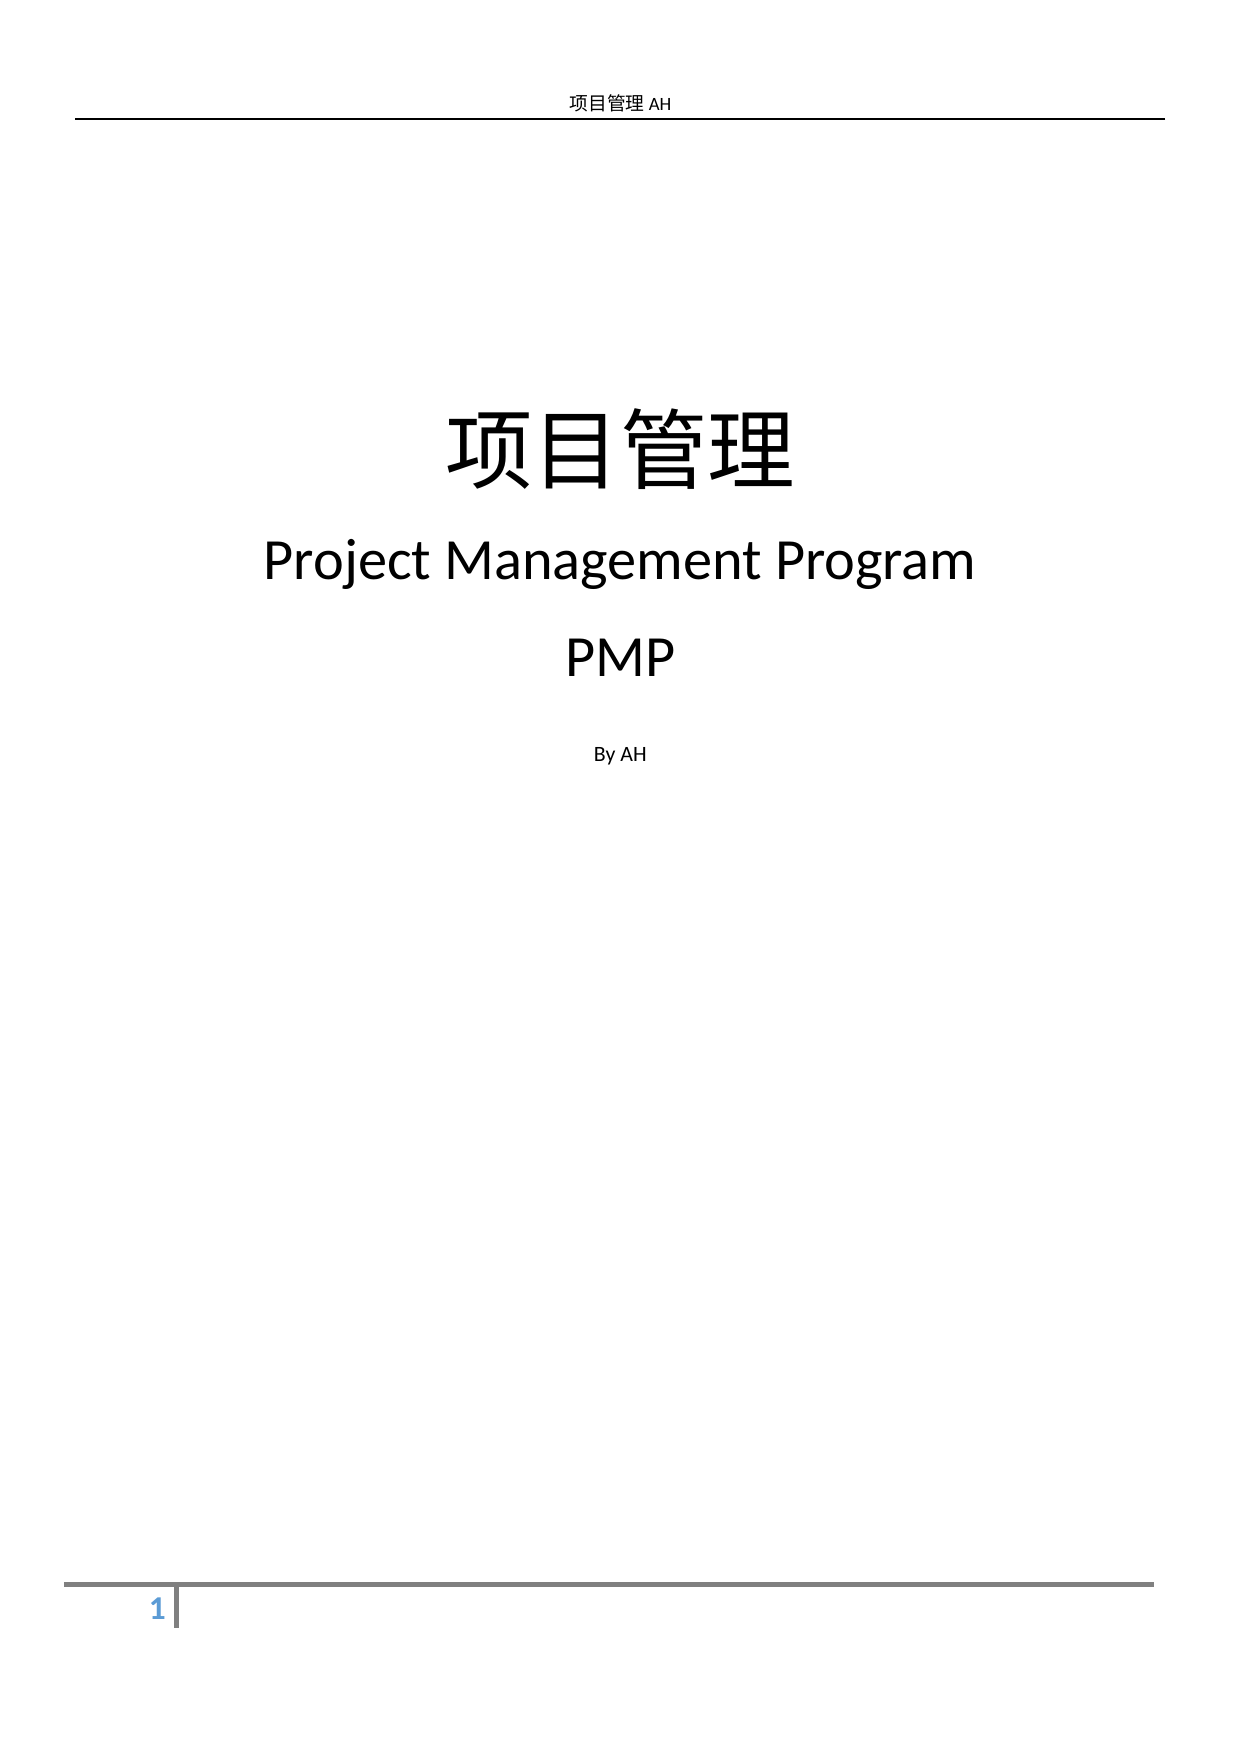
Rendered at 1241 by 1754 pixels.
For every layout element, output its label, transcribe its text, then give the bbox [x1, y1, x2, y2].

text PMP [75, 607, 1165, 704]
text 项目管理 [75, 379, 1165, 509]
text By AH [75, 737, 1165, 769]
text Project Management Program [75, 509, 1165, 607]
